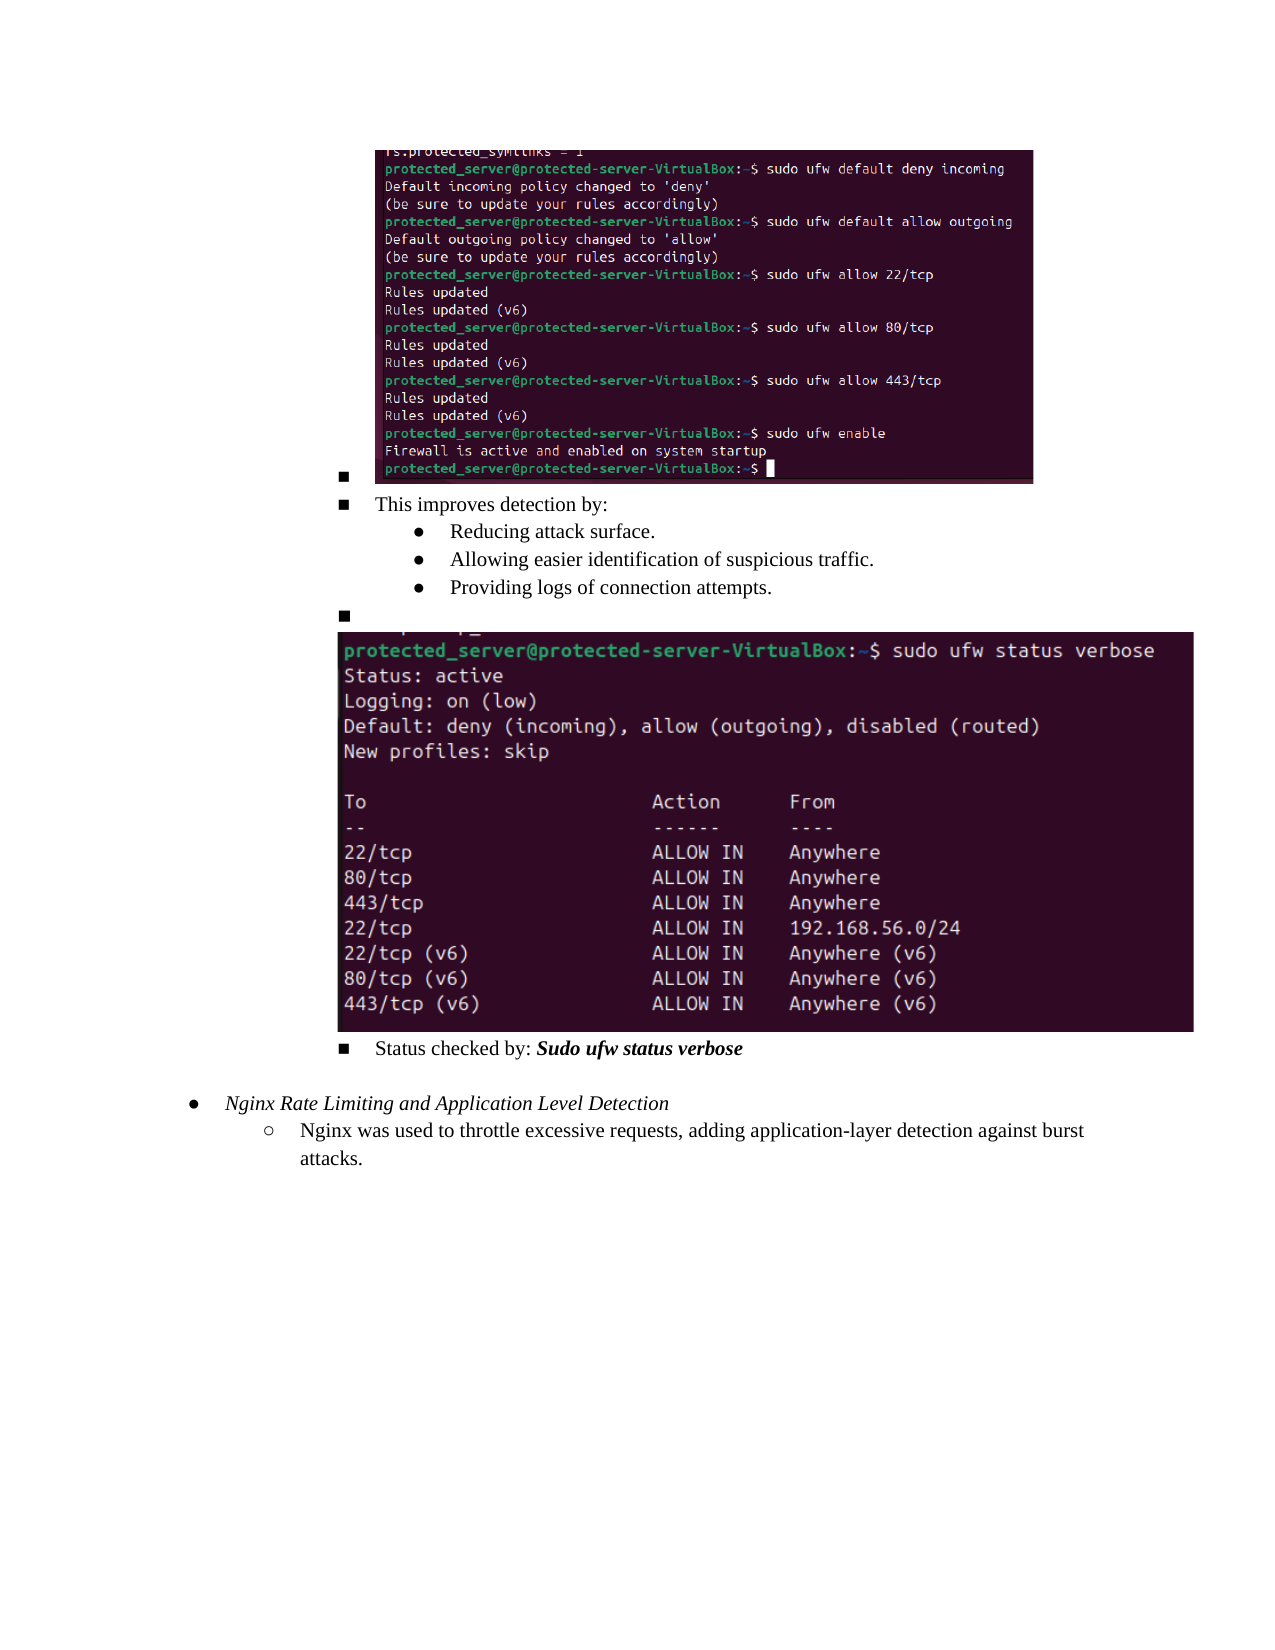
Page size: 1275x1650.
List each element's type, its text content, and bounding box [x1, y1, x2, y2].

list Nginx Rate Limiting and Application Level Detection [187, 1091, 1125, 1115]
list Allowing easier identification of suspicious traffic. [412, 547, 1125, 571]
picture [337, 632, 1194, 1032]
list Status checked by: Sudo ufw status verbose [337, 1036, 1125, 1060]
list Nginx was used to throttle excessive requests, adding application-layer detection against burst attacks. [262, 1118, 1125, 1170]
list This improves detection by: [337, 492, 1125, 516]
list Reducing attack surface. [412, 519, 1125, 543]
list Providing logs of connection attempts. [412, 574, 1125, 599]
picture [375, 150, 1034, 484]
